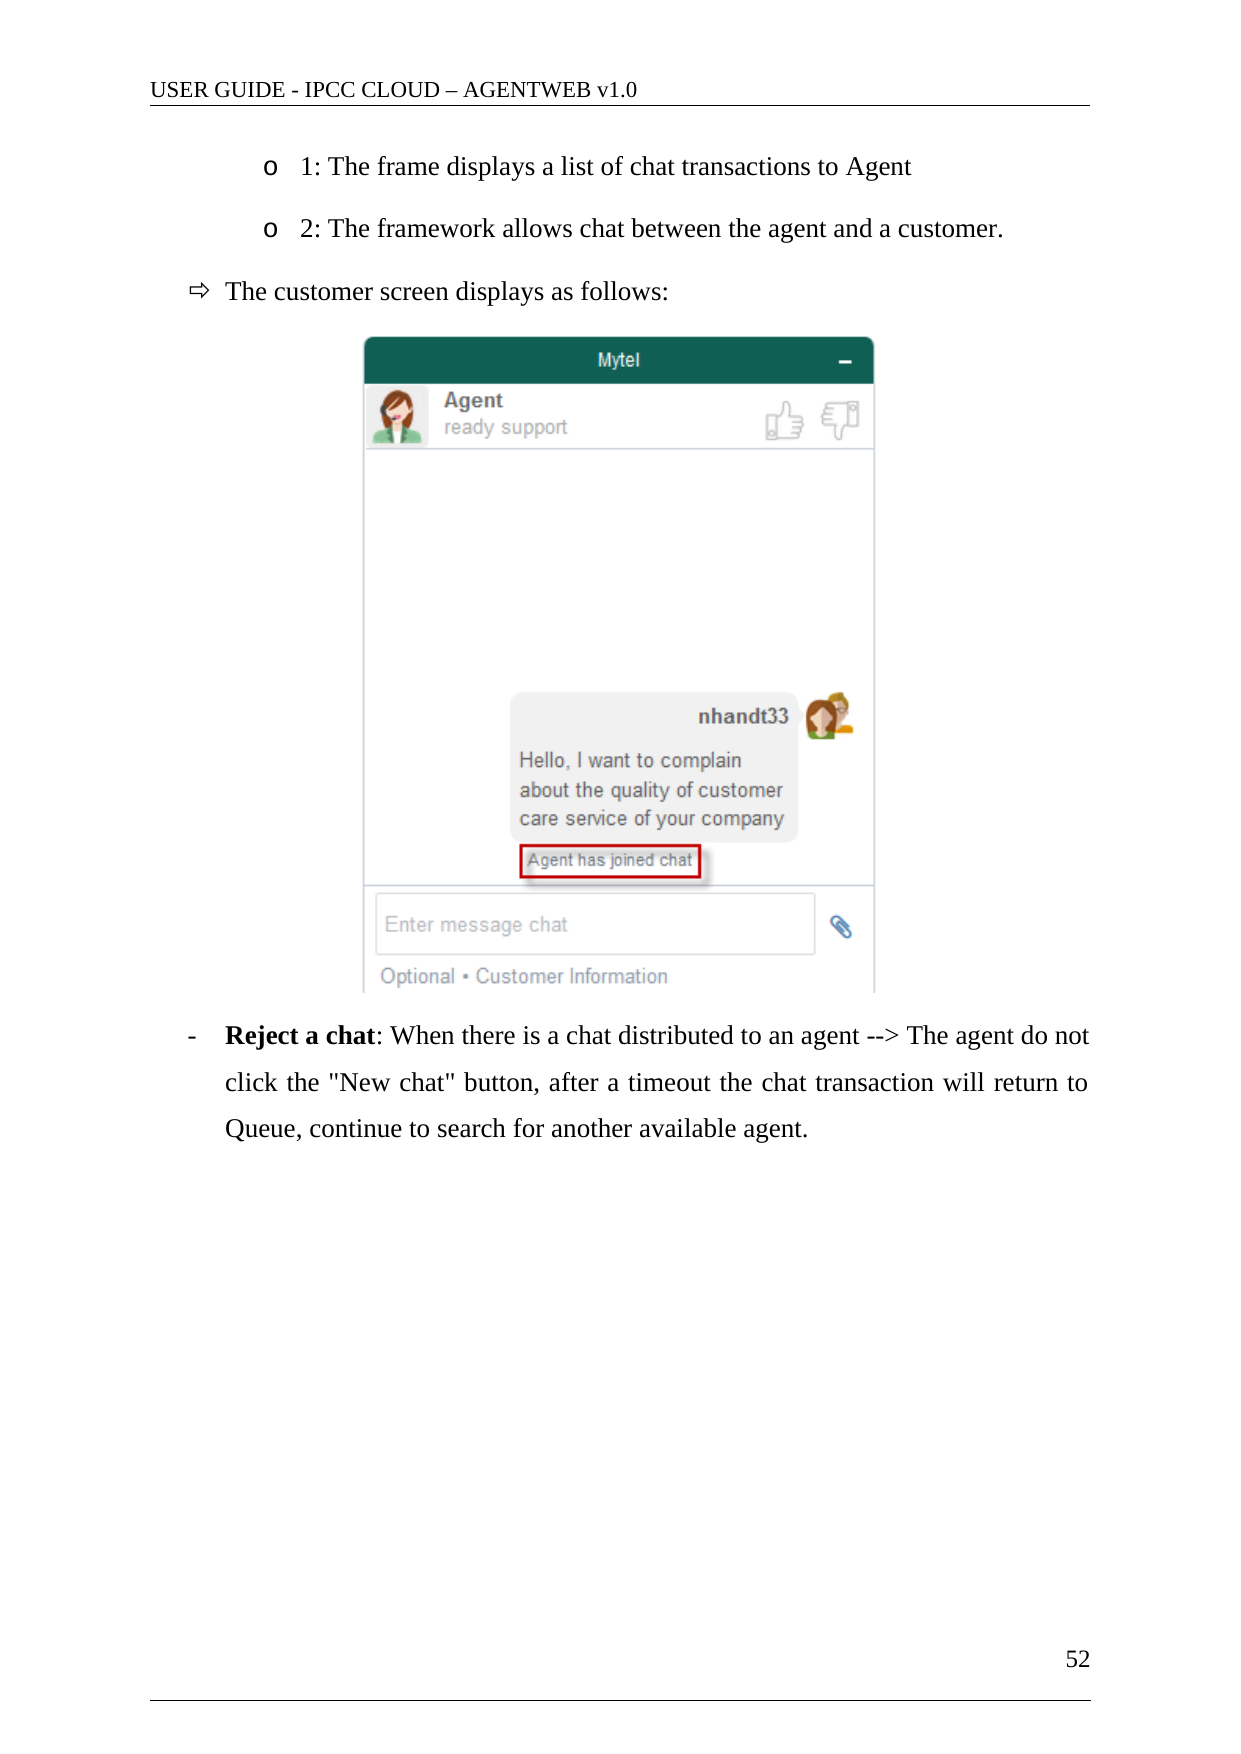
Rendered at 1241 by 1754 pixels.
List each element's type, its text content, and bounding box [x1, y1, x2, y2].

list 1: The frame displays a list of chat transactions to Agent [262, 150, 1090, 183]
list Reject a chat: When there is a chat distributed to an agent --> The agent do not click the "New chat" button, after a timeout the chat transaction will return to Queue, continue to search for another available agent. [187, 1019, 1090, 1144]
picture [360, 334, 880, 993]
list 2: The framework allows chat between the agent and a customer. [262, 213, 1090, 246]
list The customer screen displays as follows: [187, 275, 1090, 306]
